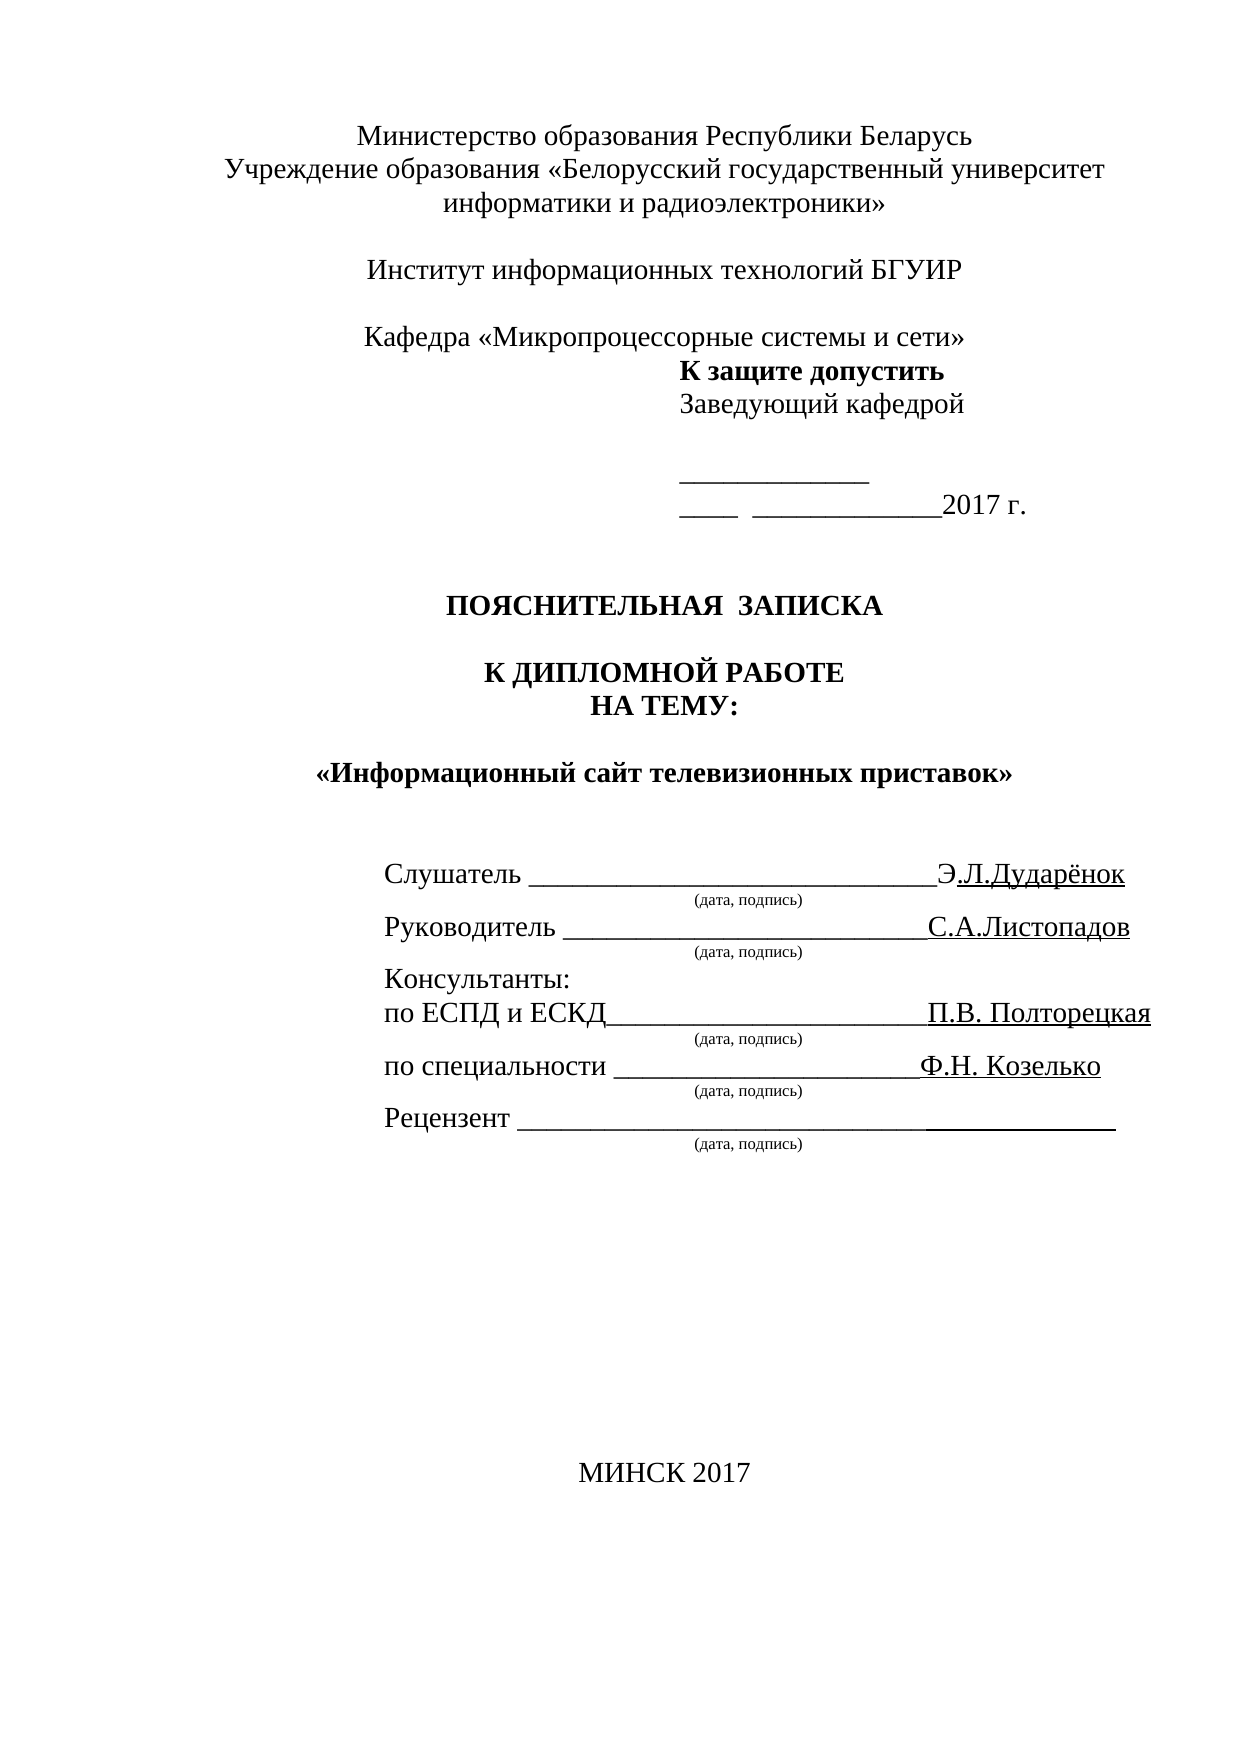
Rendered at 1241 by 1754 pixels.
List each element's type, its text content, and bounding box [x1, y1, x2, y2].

text Слушатель ____________________________Э.Л.Дударёнок [384, 856, 1152, 889]
text ____ _____________2017 г. [177, 487, 1152, 521]
text НА ТЕМУ: [177, 688, 1152, 722]
text по специальности _____________________Ф.Н. Козелько [384, 1048, 1152, 1081]
text (дата, подпись) [384, 942, 1152, 961]
text информатики и радиоэлектроники» [177, 185, 1152, 219]
text Учреждение образования «Белорусский государственный университет [177, 152, 1152, 185]
text Консультанты: [384, 961, 1152, 995]
text _____________ [177, 453, 1152, 487]
text (дата, подпись) [384, 1028, 1152, 1048]
text Кафедра «Микропроцессорные системы и сети» [177, 319, 1152, 353]
text Институт информационных технологий БГУИР [177, 252, 1152, 286]
text ПОЯСНИТЕЛЬНАЯ ЗАПИСКА [177, 588, 1152, 621]
text по ЕСПД и ЕСКД______________________П.В. Полторецкая [384, 995, 1152, 1028]
text Руководитель _________________________С.А.Листопадов [384, 909, 1152, 942]
text Министерство образования Республики Беларусь [177, 118, 1152, 152]
text Заведующий кафедрой [177, 386, 1152, 420]
text «Информационный сайт телевизионных приставок» [177, 755, 1152, 789]
text Рецензент _________________________________________ [384, 1100, 1152, 1134]
text К ДИПЛОМНОЙ РАБОТЕ [177, 655, 1152, 688]
text (дата, подпись) [384, 889, 1152, 909]
text МИНСК 2017 [177, 1455, 1152, 1488]
text К защите допустить [177, 353, 1152, 386]
text (дата, подпись) [384, 1081, 1152, 1100]
text (дата, подпись) [384, 1134, 1152, 1153]
